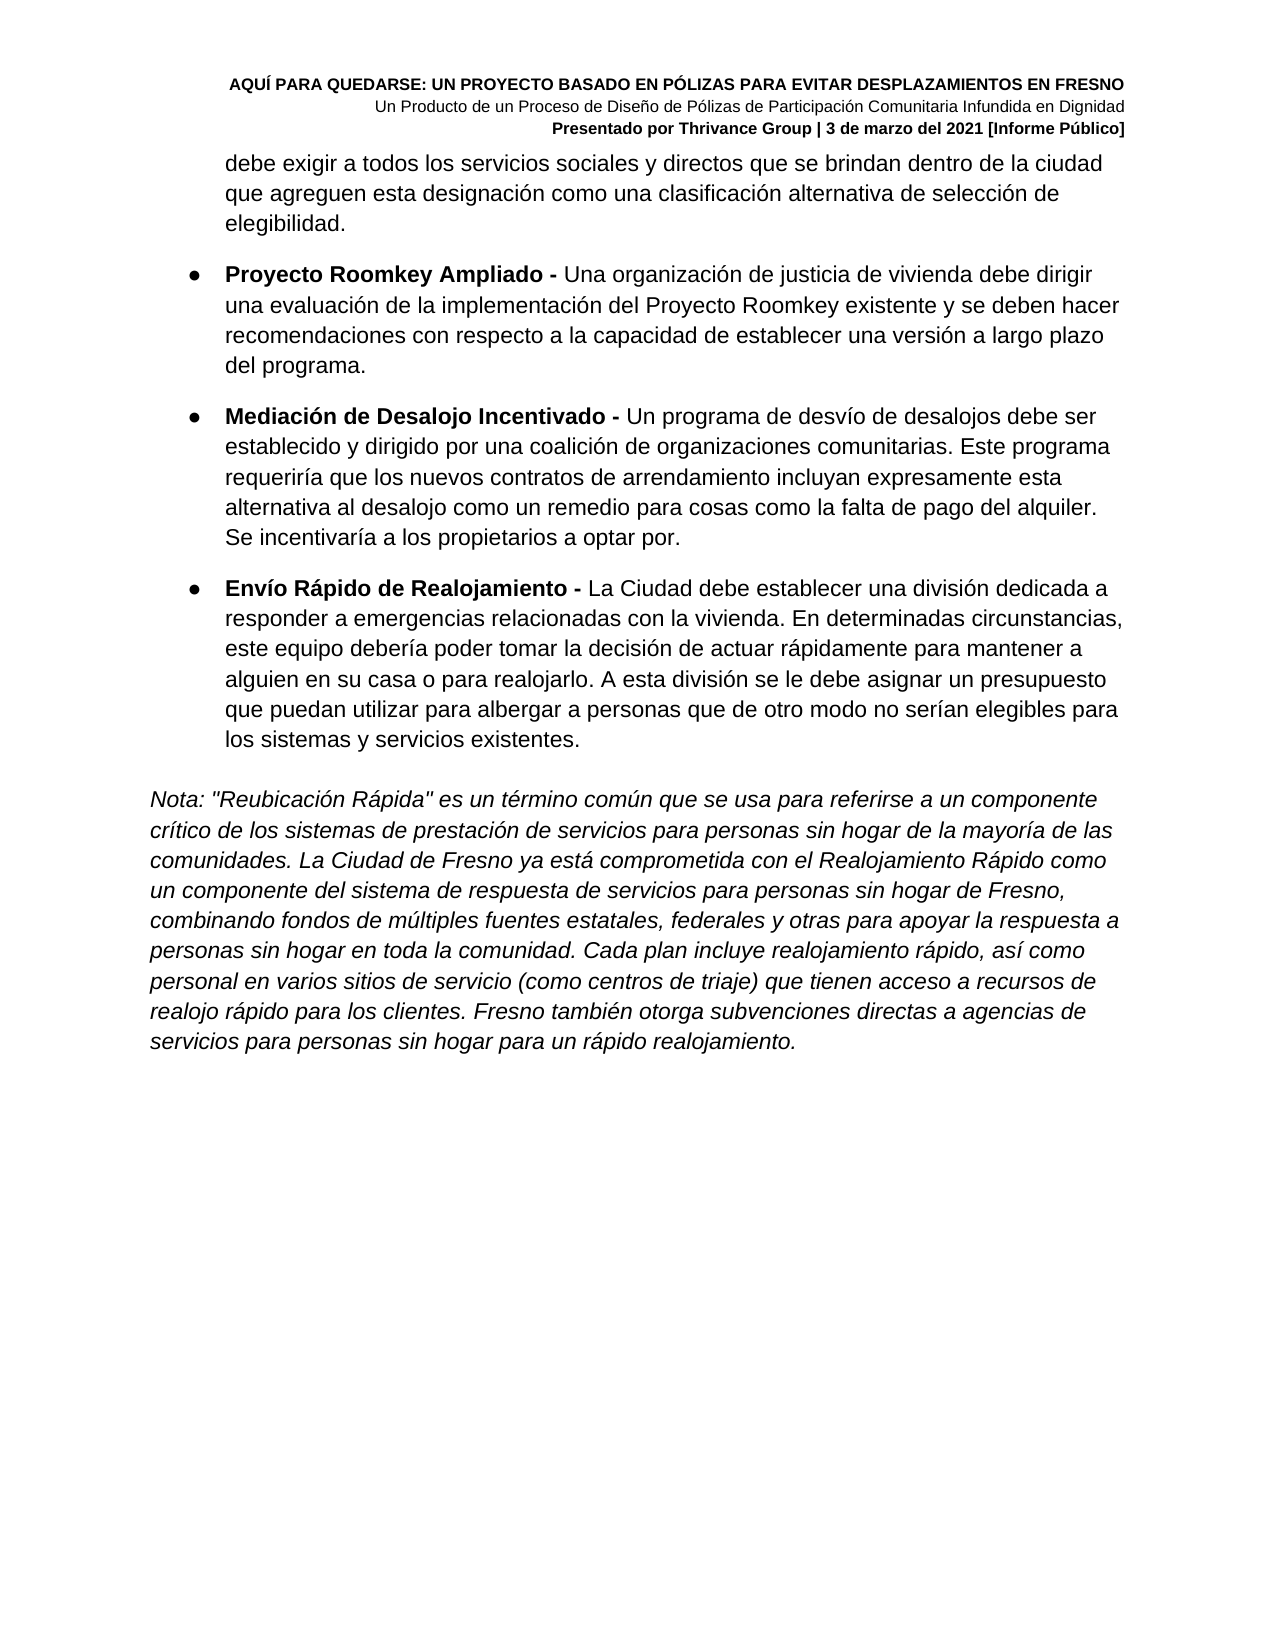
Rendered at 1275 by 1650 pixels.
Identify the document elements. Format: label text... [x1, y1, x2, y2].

list Envío Rápido de Realojamiento - La Ciudad debe establecer una división dedicada a responder a emergencias relacionadas con la vivienda. En determinadas circunstancias, este equipo debería poder tomar la decisión de actuar rápidamente para mantener a alguien en su casa o para realojarlo. A esta división se le debe asignar un presupuesto que puedan utilizar para albergar a personas que de otro modo no serían elegibles para los sistemas y servicios existentes. [187, 575, 1125, 752]
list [187, 150, 1125, 237]
list Mediación de Desalojo Incentivado - Un programa de desvío de desalojos debe ser establecido y dirigido por una coalición de organizaciones comunitarias. Este programa requeriría que los nuevos contratos de arrendamiento incluyan expresamente esta alternativa al desalojo como un remedio para cosas como la falta de pago del alquiler. Se incentivaría a los propietarios a optar por. [187, 403, 1125, 550]
text Nota: "Reubicación Rápida" es un término común que se usa para referirse a un componente crítico de los sistemas de prestación de servicios para personas sin hogar de la mayoría de las comunidades. La Ciudad de Fresno ya está comprometida con el Realojamiento Rápido como un componente del sistema de respuesta de servicios para personas sin hogar de Fresno, combinando fondos de múltiples fuentes estatales, federales y otras para apoyar la respuesta a personas sin hogar en toda la comunidad. Cada plan incluye realojamiento rápido, así como personal en varios sitios de servicio (como centros de triaje) que tienen acceso a recursos de realojo rápido para los clientes. Fresno también otorga subvenciones directas a agencias de servicios para personas sin hogar para un rápido realojamiento. [150, 786, 1125, 1054]
list Proyecto Roomkey Ampliado - Una organización de justicia de vivienda debe dirigir una evaluación de la implementación del Proyecto Roomkey existente y se deben hacer recomendaciones con respecto a la capacidad de establecer una versión a largo plazo del programa. [187, 261, 1125, 378]
